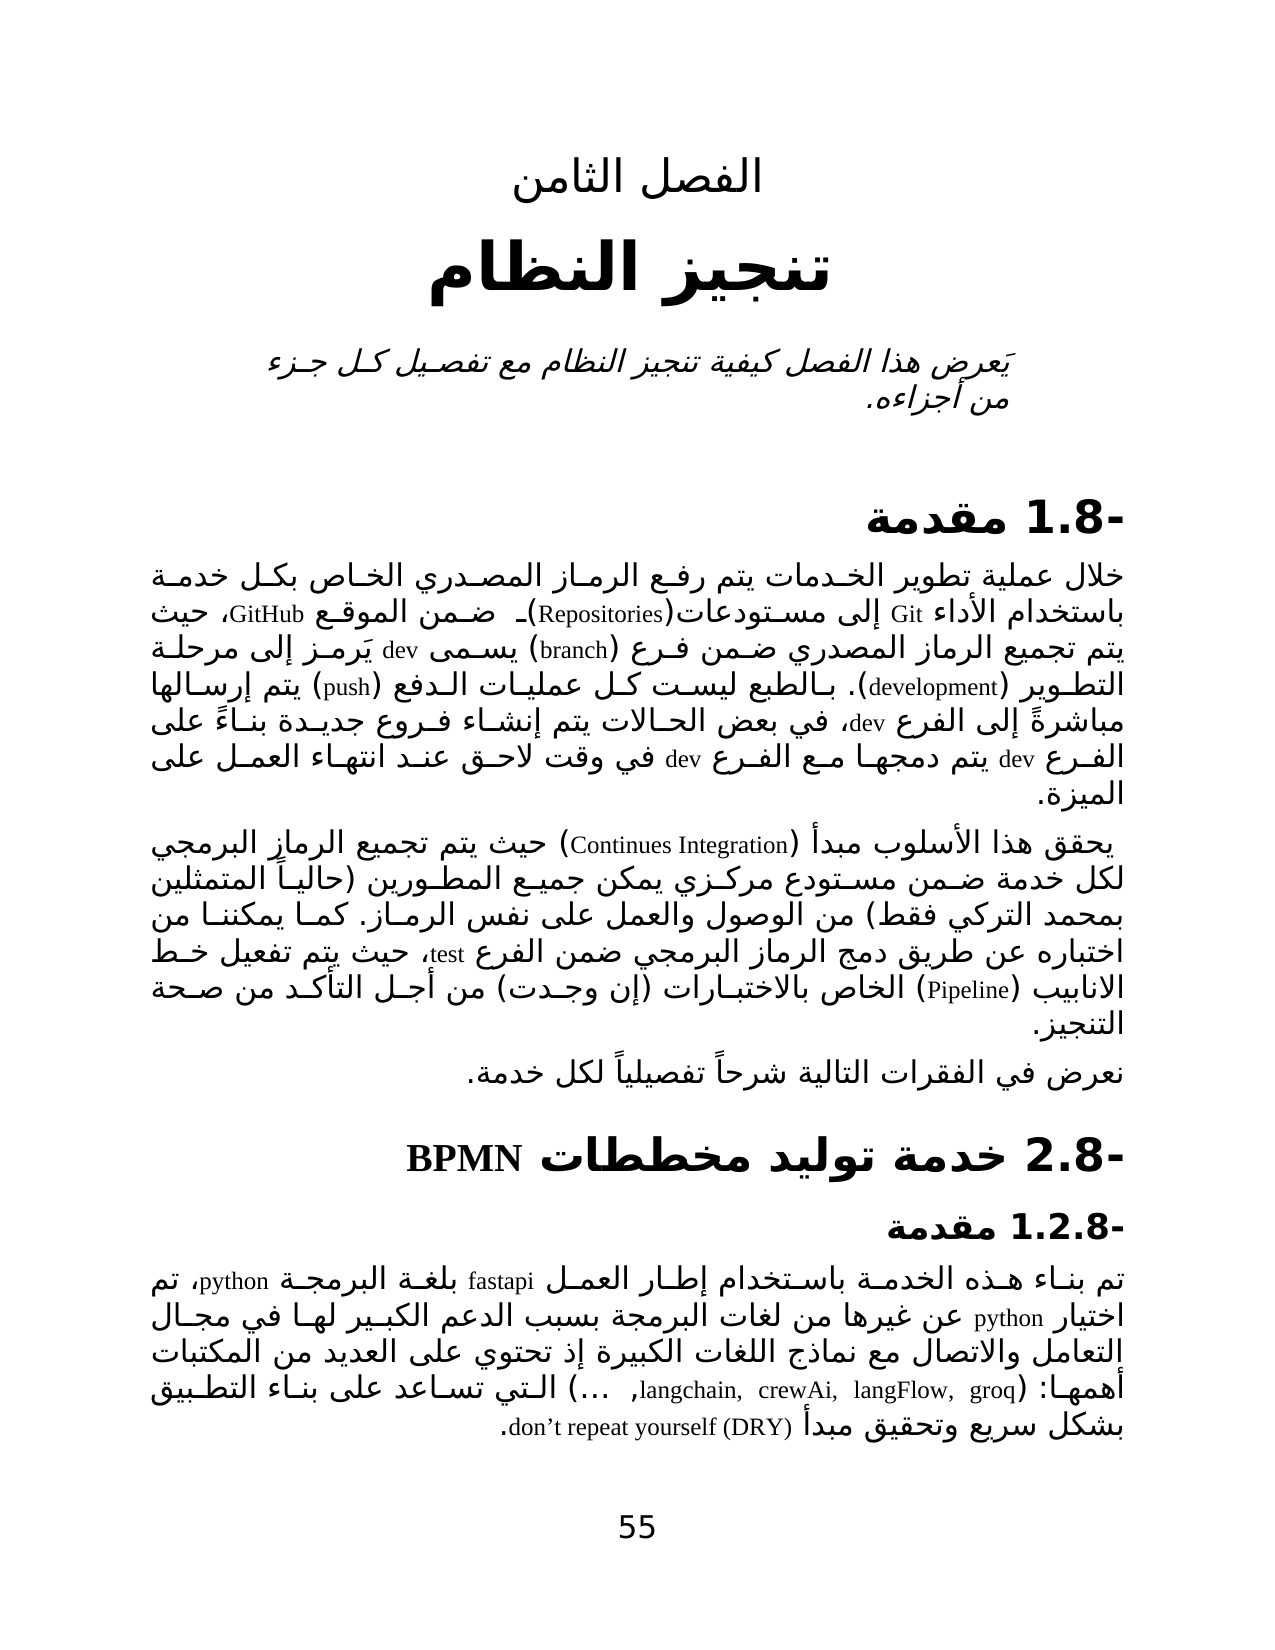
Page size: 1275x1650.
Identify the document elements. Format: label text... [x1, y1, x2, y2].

text -1.2.8 مقدمة [150, 1207, 1125, 1248]
text تم بناء هذه الخدمة باستخدام إطار العمل fastapi بلغة البرمجة python، تم اختيار python عن غيرها من لغات البرمجة بسبب الدعم الكبير لها في مجال التعامل والاتصال مع نماذج اللغات الكبيرة إذ تحتوي على العديد من المكتبات أهمها: (langchain, crewAi, langFlow, groq, …) التي تساعد على بناء التطبيق بشكل سريع وتحقيق مبدأ don’t repeat yourself (DRY). [150, 1261, 1125, 1442]
text خلال عملية تطوير الخدمات يتم رفع الرماز المصدري الخاص بكل خدمة باستخدام الأداء Git إلى مستودعات(Repositories) ضمن الموقع GitHub، حيث يتم تجميع الرماز المصدري ضمن فرع (branch) يسمى dev يَرمز إلى مرحلة التطوير (development). بالطبع ليست كل عمليات الدفع (push) يتم إرسالها مباشرةً إلى الفرع dev، في بعض الحالات يتم إنشاء فروع جديدة بناءً على الفرع dev يتم دمجها مع الفرع dev في وقت لاحق عند انتهاء العمل على الميزة. [150, 557, 1125, 811]
text يحقق هذا الأسلوب مبدأ (Continues Integration) حيث يتم تجميع الرماز البرمجي لكل خدمة ضمن مستودع مركزي يمكن جميع المطورين (حالياً المتمثلين بمحمد التركي فقط) من الوصول والعمل على نفس الرماز. كما يمكننا من اختباره عن طريق دمج الرماز البرمجي ضمن الفرع test، حيث يتم تفعيل خط الانابيب (Pipeline) الخاص بالاختبارات (إن وجدت) من أجل التأكد من صحة التنجيز. [150, 824, 1125, 1042]
text يَعرض هذا الفصل كيفية تنجيز النظام مع تفصيل كل جزء من أجزاءه. [262, 343, 1009, 416]
text -2.8 خدمة توليد مخططات BPMN [150, 1128, 1125, 1182]
text الفصل الثامن [150, 150, 1125, 203]
text نعرض في الفقرات التالية شرحاً تفصيلياً لكل خدمة. [150, 1054, 1125, 1091]
text تنجيز النظام [225, 228, 1036, 306]
text -1.8 مقدمة [150, 491, 1125, 544]
